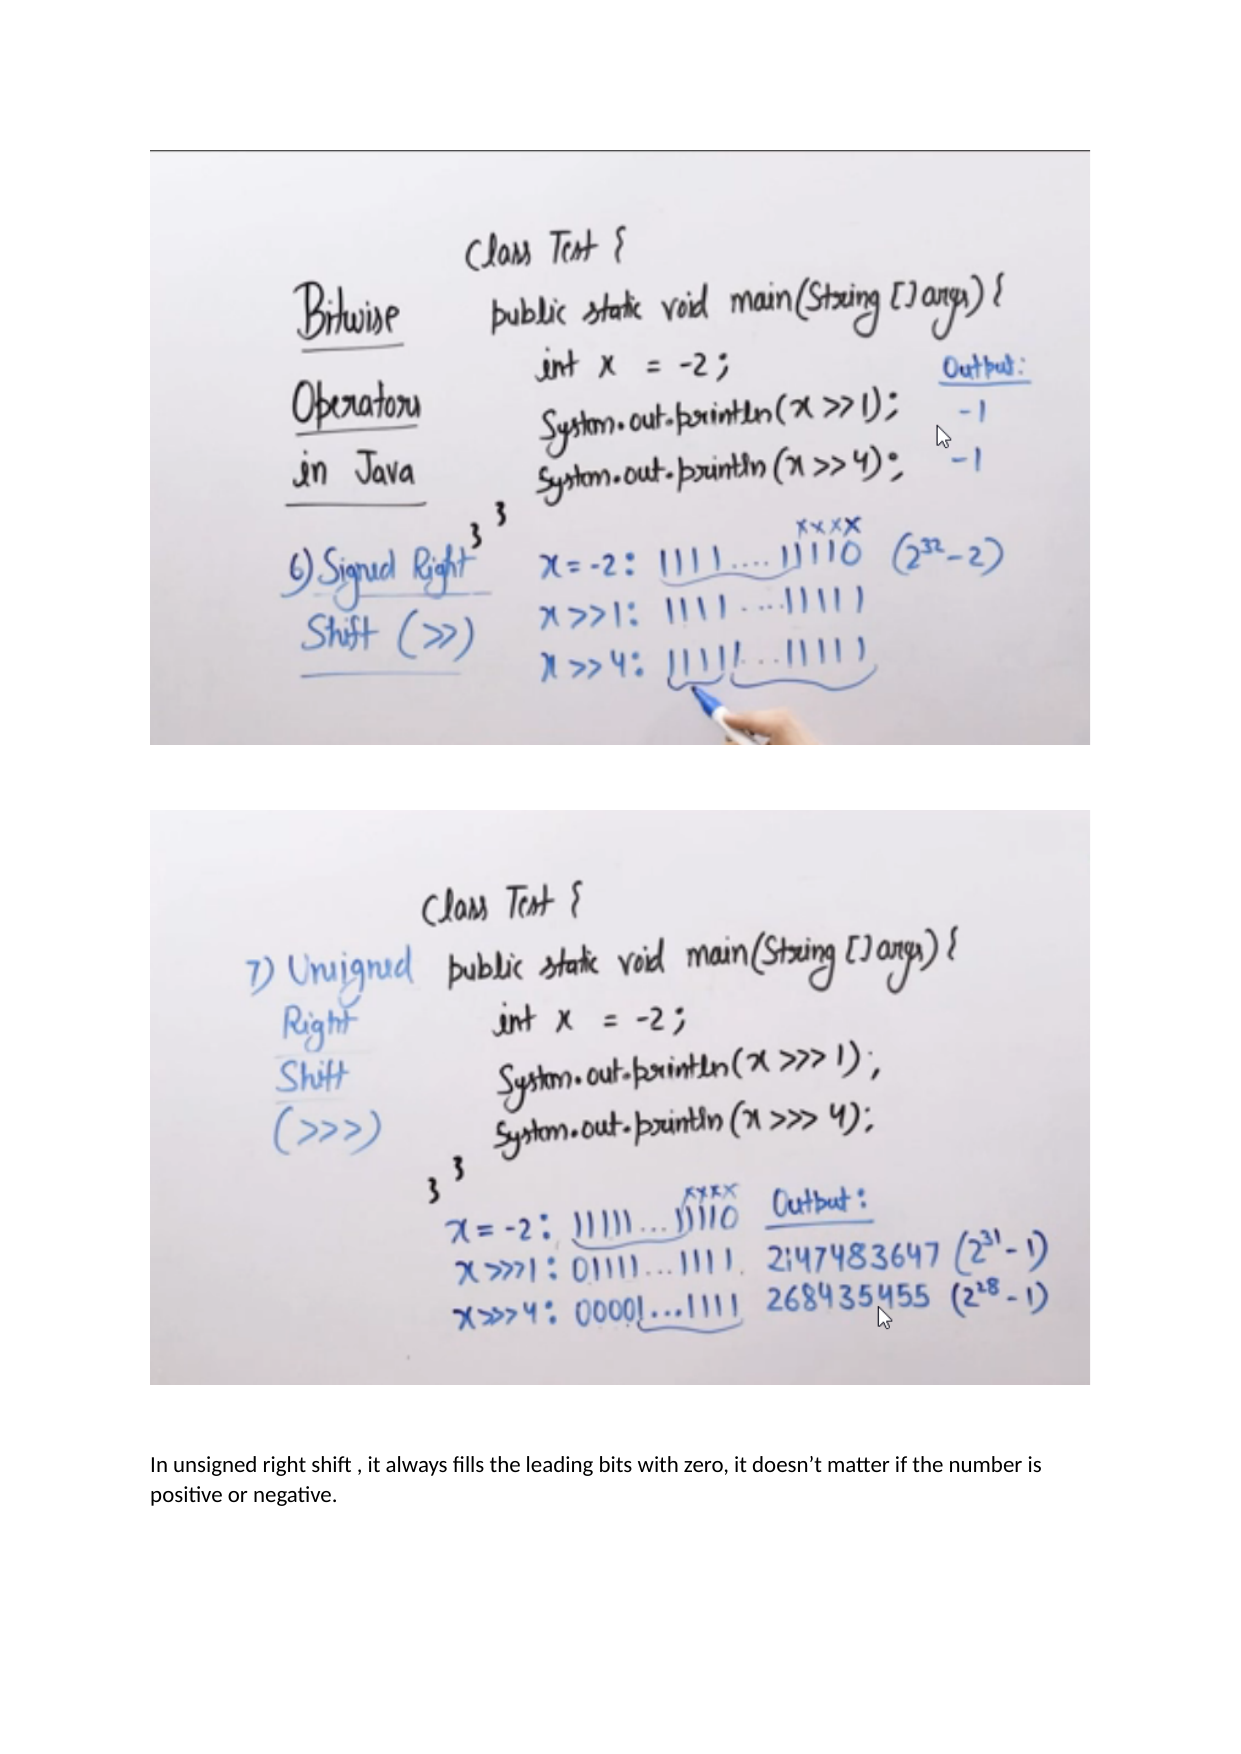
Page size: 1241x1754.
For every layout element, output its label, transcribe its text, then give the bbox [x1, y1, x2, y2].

picture [150, 150, 1091, 745]
picture [150, 810, 1091, 1385]
text In unsigned right shift , it always fills the leading bits with zero, it doesn’t matter if the number is positive or negative. [150, 1450, 1090, 1508]
